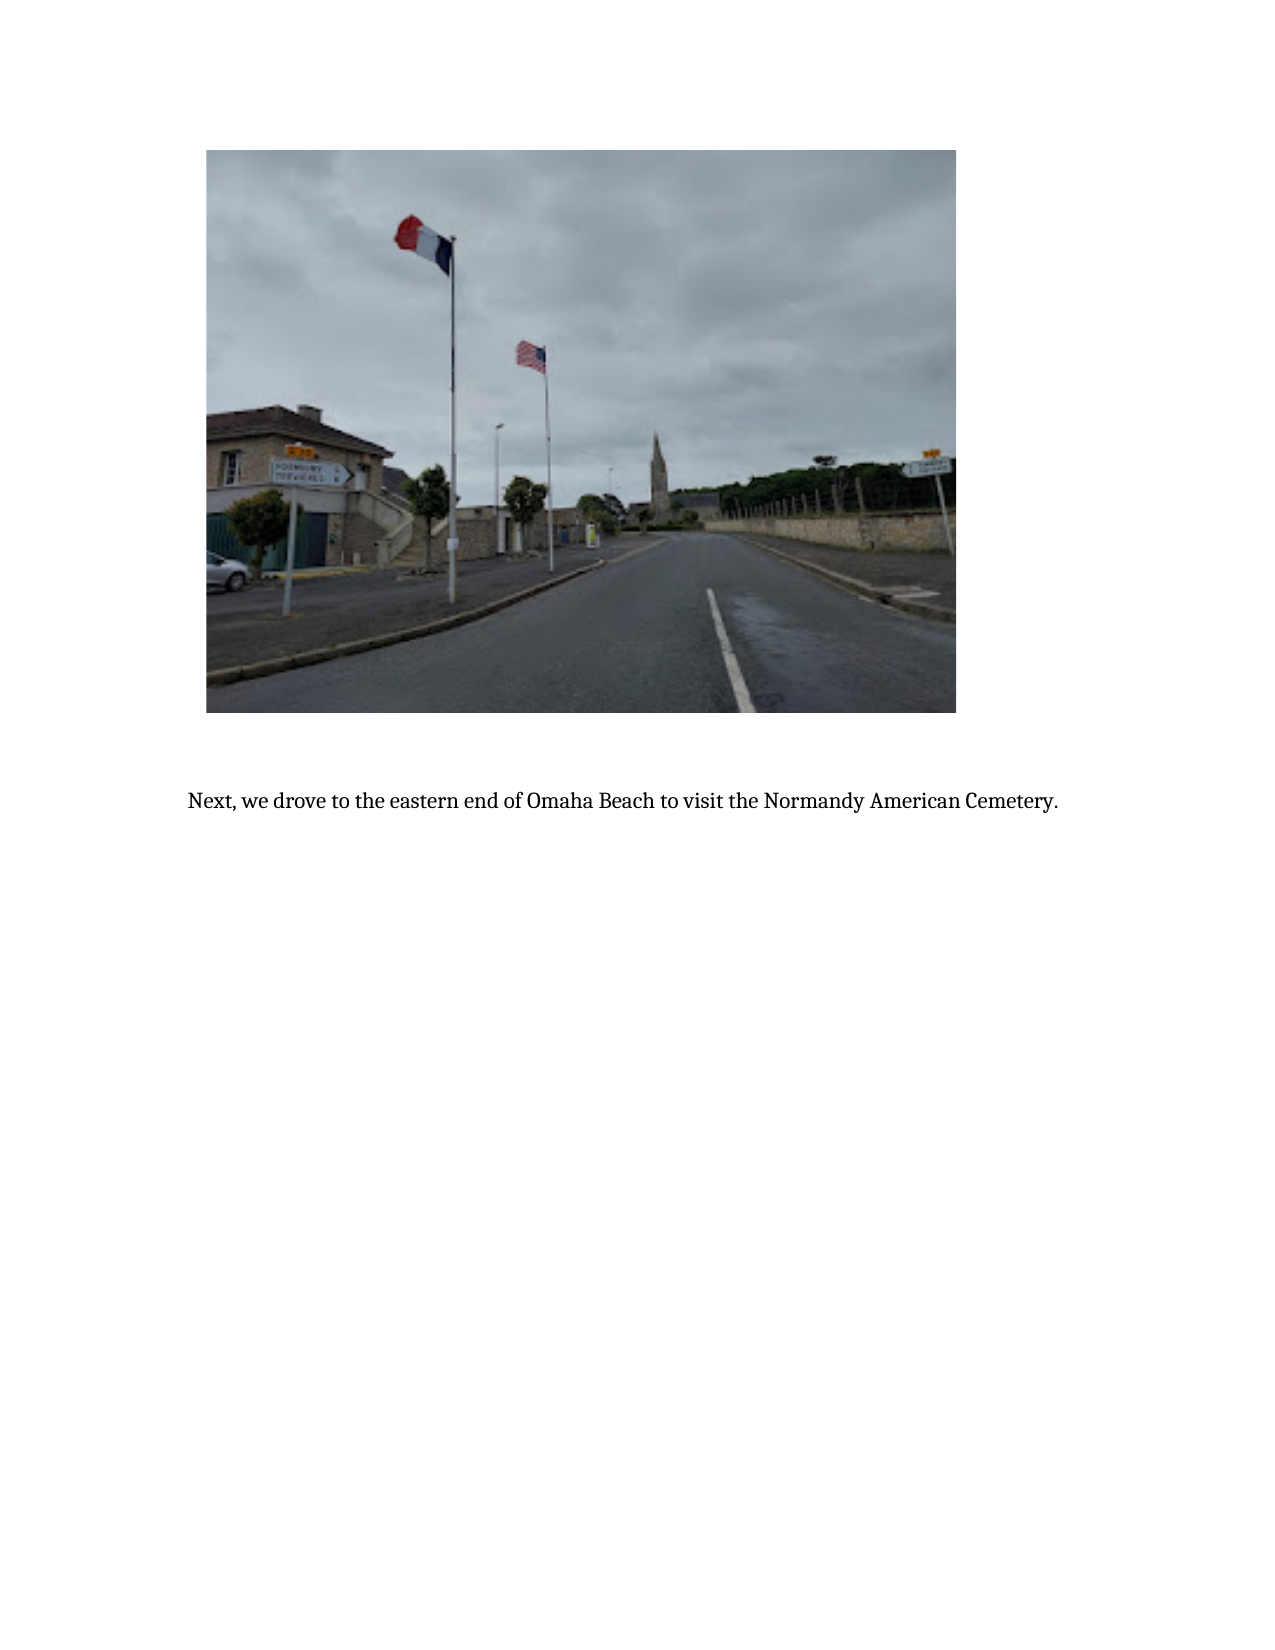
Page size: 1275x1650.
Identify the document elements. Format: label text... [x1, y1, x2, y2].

text Next, we drove to the eastern end of Omaha Beach to visit the Normandy American Cemetery. [187, 788, 1087, 814]
picture [206, 150, 957, 713]
